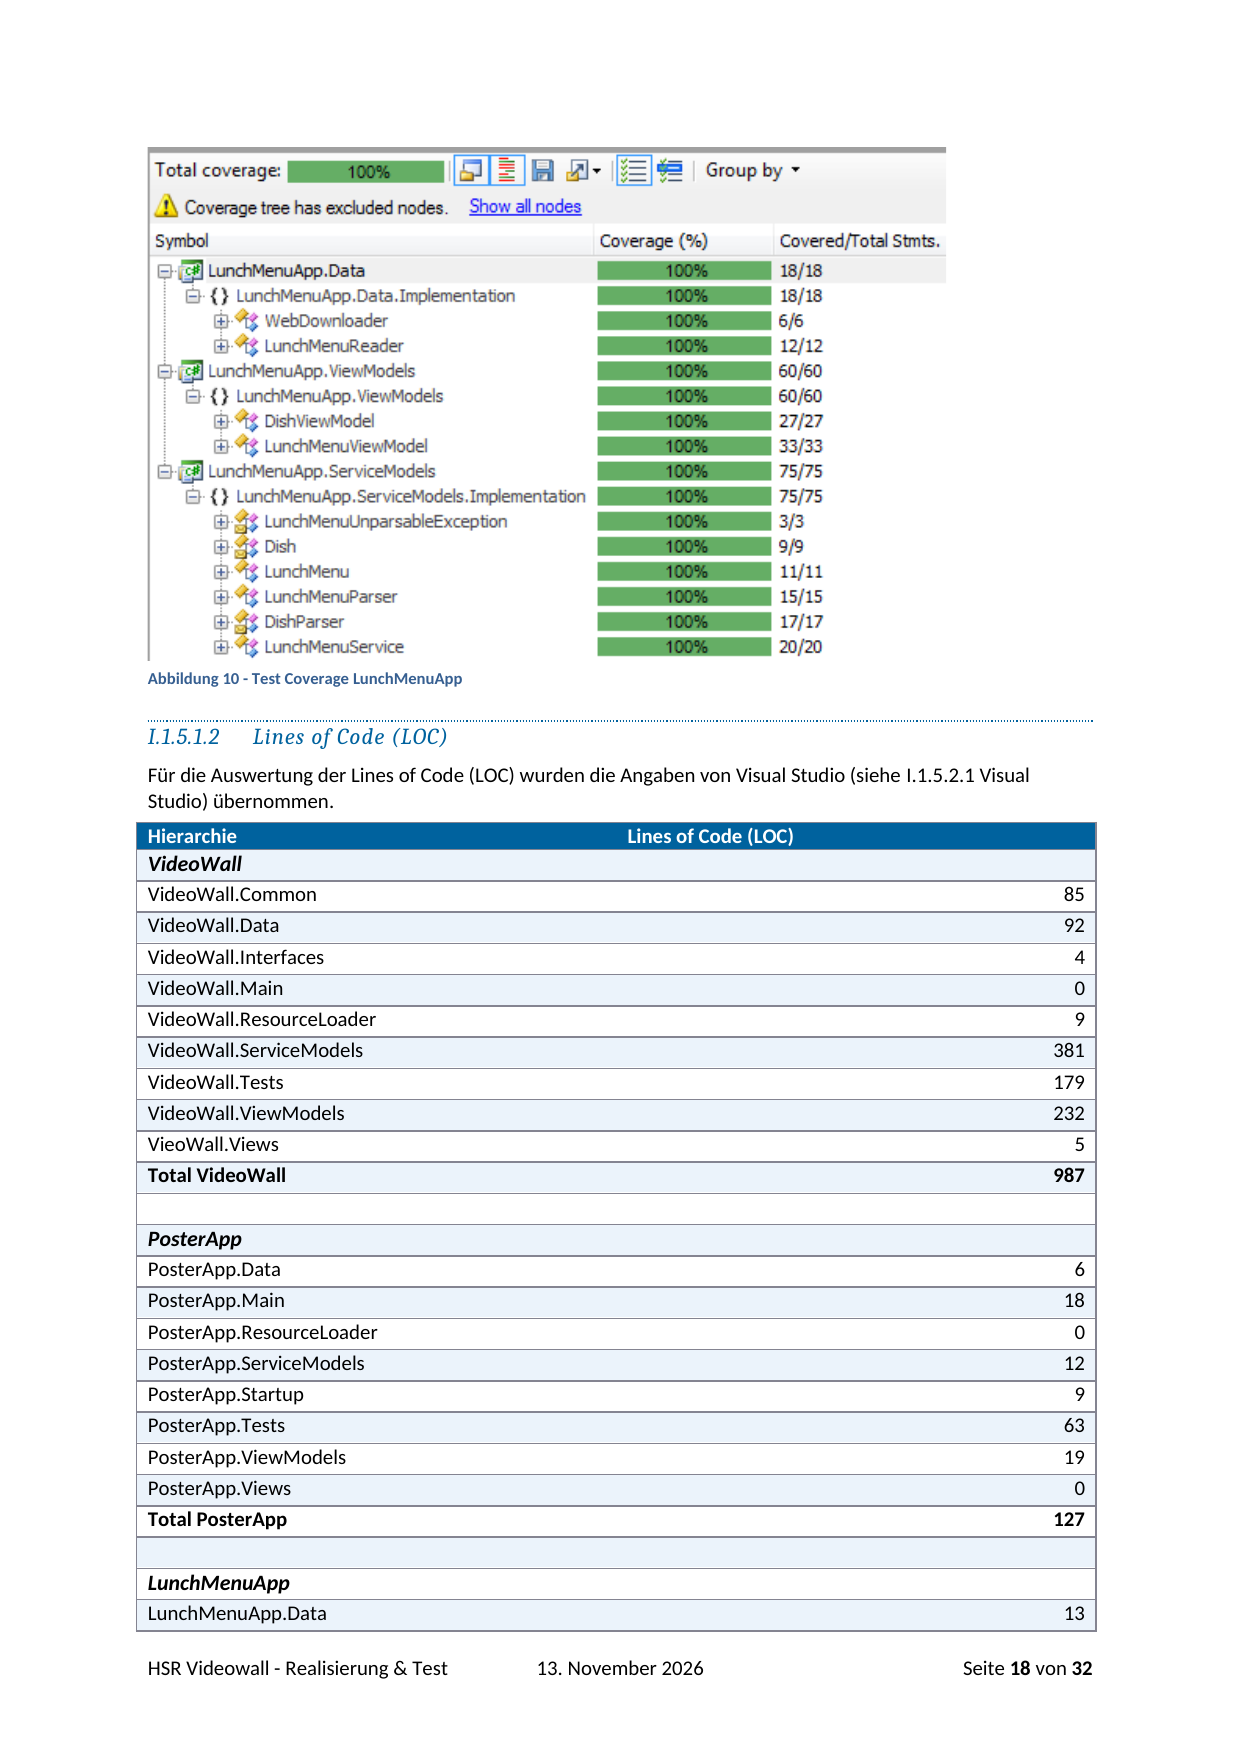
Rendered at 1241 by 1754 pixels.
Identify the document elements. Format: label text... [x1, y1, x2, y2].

table_cell [616, 850, 1095, 880]
table_cell 92 [616, 913, 1095, 942]
table_cell VideoWall.Main [137, 975, 616, 1005]
table_cell [137, 1194, 616, 1224]
table_cell 18 [616, 1288, 1095, 1317]
table_cell VieoWall.Views [137, 1132, 616, 1161]
table_cell [616, 1194, 1095, 1224]
table_cell [616, 1538, 1095, 1567]
table_cell 12 [616, 1350, 1095, 1380]
table_cell 232 [616, 1100, 1095, 1130]
table_cell Total PosterApp [137, 1507, 616, 1536]
table_cell 13 [616, 1600, 1095, 1630]
table_cell VideoWall.Common [137, 882, 616, 911]
text Für die Auswertung der Lines of Code (LOC) wurden die Angaben von Visual Studio (siehe I.1.5.2.1 Visual Studio) übernommen. [148, 762, 1093, 813]
table_cell 63 [616, 1413, 1095, 1442]
table_cell PosterApp.Views [137, 1475, 616, 1505]
table_cell 179 [616, 1069, 1095, 1099]
table_cell 9 [616, 1382, 1095, 1411]
table_cell VideoWall.ViewModels [137, 1100, 616, 1130]
table_cell 4 [616, 944, 1095, 974]
table_cell VideoWall.Tests [137, 1069, 616, 1099]
table_cell PosterApp.Tests [137, 1413, 616, 1442]
table_cell Total VideoWall [137, 1163, 616, 1192]
table_cell 0 [616, 1319, 1095, 1349]
table_cell 19 [616, 1444, 1095, 1474]
table_cell 5 [616, 1132, 1095, 1161]
table_cell VideoWall.ServiceModels [137, 1038, 616, 1067]
table_cell [616, 1569, 1095, 1599]
table_cell 381 [616, 1038, 1095, 1067]
table_cell LunchMenuApp [137, 1569, 616, 1599]
table_cell 6 [616, 1257, 1095, 1286]
picture [147, 147, 947, 661]
table_cell PosterApp.Startup [137, 1382, 616, 1411]
table_cell 127 [616, 1507, 1095, 1536]
table_header Lines of Code (LOC) [616, 823, 1095, 849]
table_cell [616, 1225, 1095, 1255]
table_cell VideoWall.Interfaces [137, 944, 616, 974]
table_cell VideoWall.ResourceLoader [137, 1007, 616, 1036]
table_cell VideoWall [137, 850, 616, 880]
table_cell 987 [616, 1163, 1095, 1192]
table_cell 0 [616, 1475, 1095, 1505]
table_cell [137, 1538, 616, 1567]
table_cell LunchMenuApp.Data [137, 1600, 616, 1630]
table_cell PosterApp.Data [137, 1257, 616, 1286]
table_cell PosterApp [137, 1225, 616, 1255]
subtitle Lines of Code (LOC) [148, 720, 1093, 750]
table_cell PosterApp.ViewModels [137, 1444, 616, 1474]
table_cell VideoWall.Data [137, 913, 616, 942]
table_cell 9 [616, 1007, 1095, 1036]
table_cell 85 [616, 882, 1095, 911]
table_cell PosterApp.Main [137, 1288, 616, 1317]
table_cell PosterApp.ServiceModels [137, 1350, 616, 1380]
table_header Hierarchie [137, 823, 616, 849]
table_cell 0 [616, 975, 1095, 1005]
table_cell PosterApp.ResourceLoader [137, 1319, 616, 1349]
